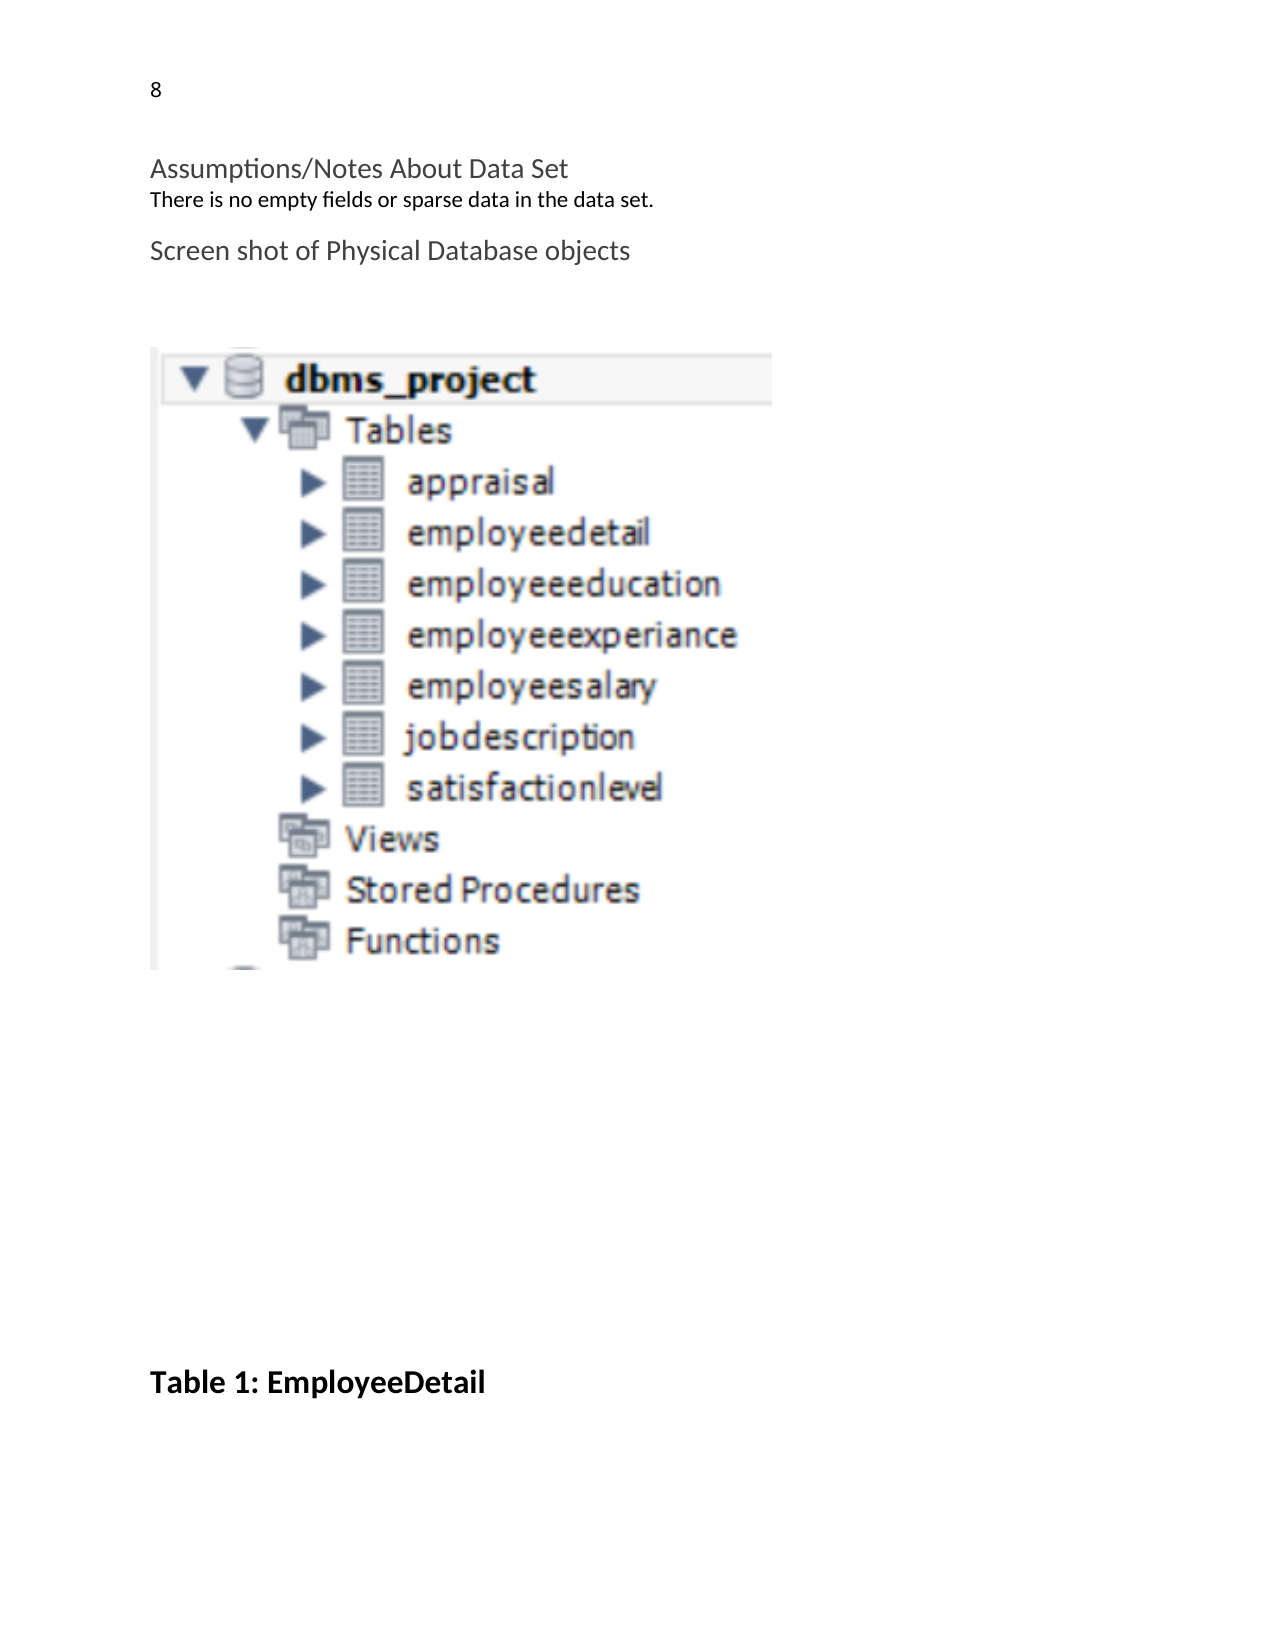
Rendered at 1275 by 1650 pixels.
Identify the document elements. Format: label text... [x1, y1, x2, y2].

text Table 1: EmployeeDetail [150, 1361, 1125, 1402]
subtitle Screen shot of Physical Database objects [150, 232, 1125, 268]
picture [150, 347, 772, 970]
text There is no empty fields or sparse data in the data set. [150, 186, 1125, 214]
subtitle Assumptions/Notes About Data Set [150, 150, 1125, 186]
